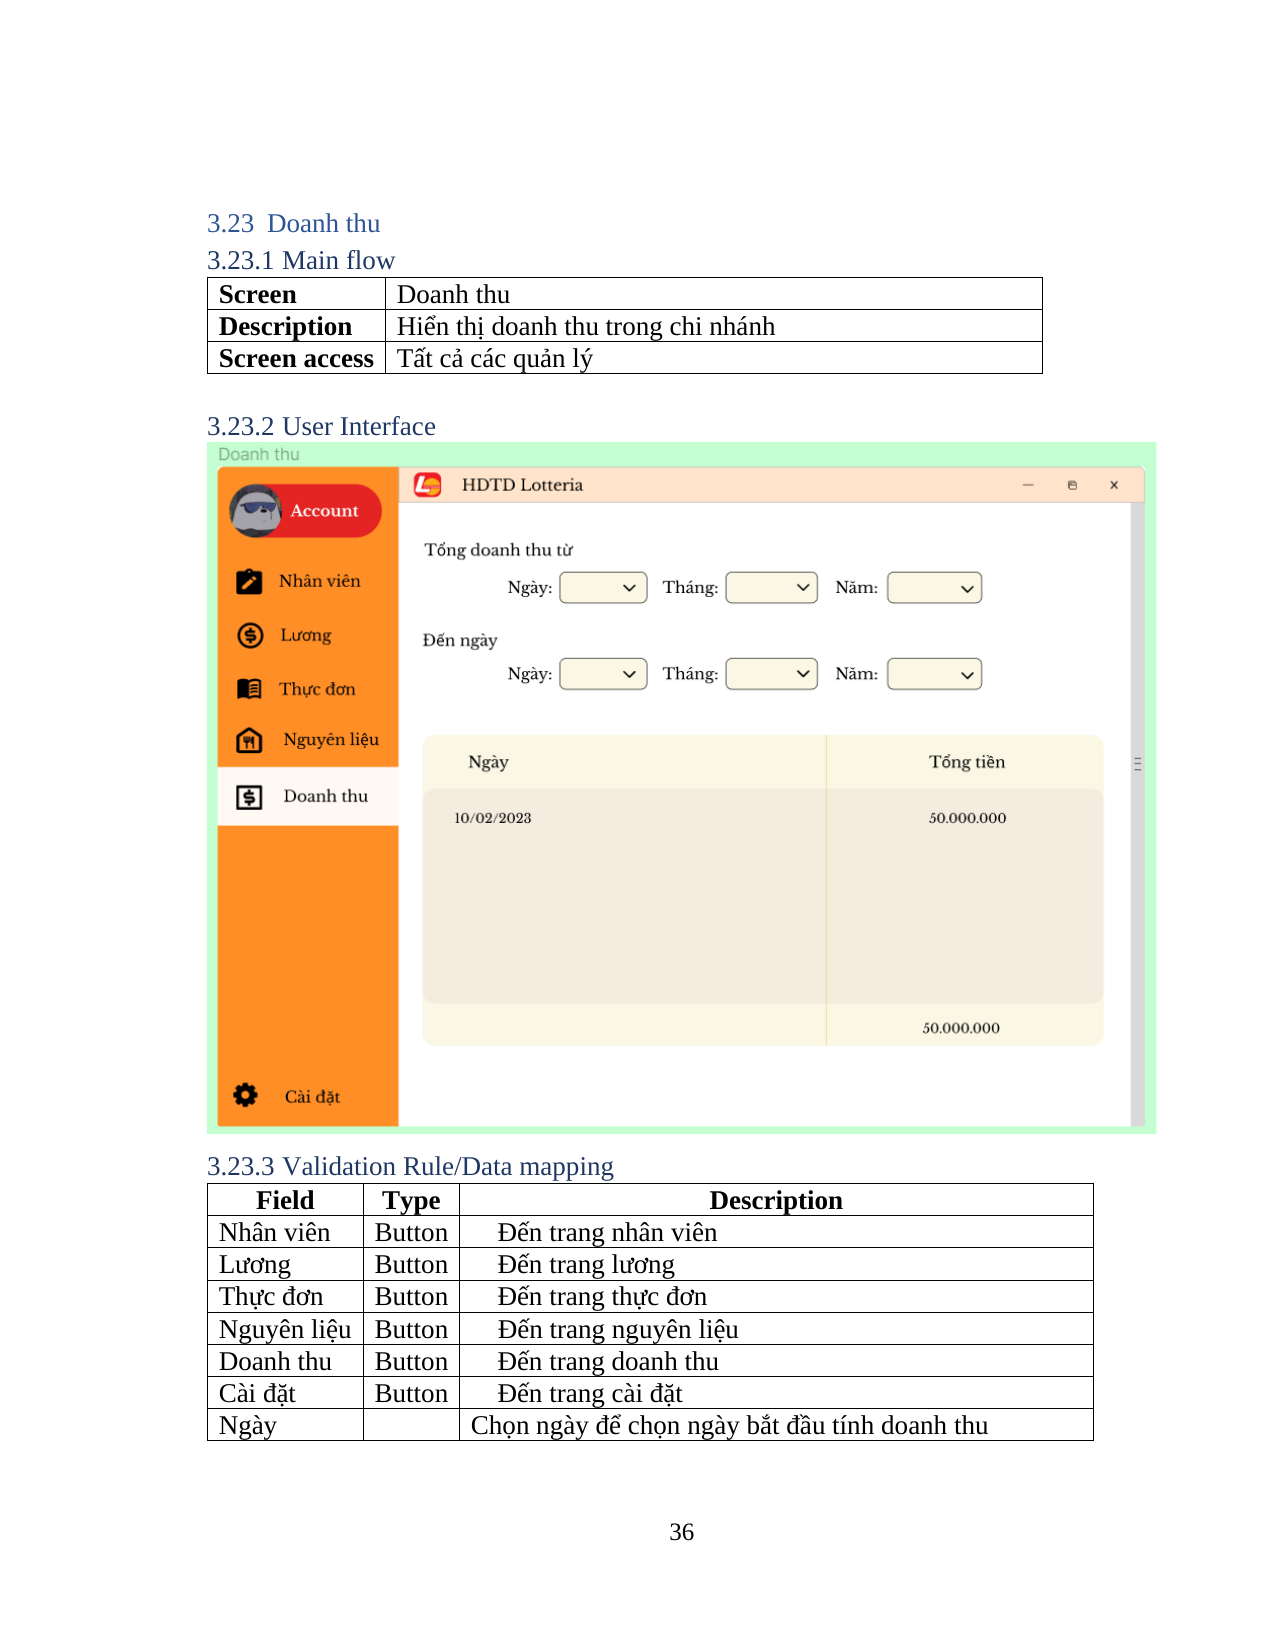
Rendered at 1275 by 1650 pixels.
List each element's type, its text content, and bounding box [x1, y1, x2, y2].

table_cell Nguyên liệu [208, 1313, 363, 1344]
table_cell Doanh thu [208, 1345, 363, 1376]
table_cell Button [364, 1248, 459, 1279]
table_cell Screen access [208, 342, 385, 373]
subtitle Main flow [207, 244, 1156, 275]
table_cell Tất cả các quản lý [386, 342, 1042, 373]
table_cell Thực đơn [208, 1281, 363, 1312]
subtitle User Interface [207, 410, 1156, 441]
table_cell Hiển thị doanh thu trong chi nhánh [386, 310, 1042, 341]
table_cell Đến trang nhân viên [460, 1216, 1093, 1247]
table_cell Đến trang cài đặt [460, 1377, 1093, 1408]
table_header Screen [208, 278, 385, 309]
subtitle Doanh thu [207, 207, 1156, 238]
table_header Description [460, 1184, 1093, 1215]
table_cell Button [364, 1313, 459, 1344]
table_cell Description [208, 310, 385, 341]
table_cell Button [364, 1345, 459, 1376]
table_cell Ngày [208, 1409, 363, 1440]
table_cell [364, 1409, 459, 1440]
table_header Doanh thu [386, 278, 1042, 309]
table_cell Button [364, 1281, 459, 1312]
table_cell Đến trang doanh thu [460, 1345, 1093, 1376]
table_cell Nhân viên [208, 1216, 363, 1247]
table_cell Lương [208, 1248, 363, 1279]
picture [206, 442, 1157, 1134]
table_cell Chọn ngày để chọn ngày bắt đầu tính doanh thu [460, 1409, 1093, 1440]
table_cell Cài đặt [208, 1377, 363, 1408]
table_cell Button [364, 1216, 459, 1247]
subtitle Validation Rule/Data mapping [207, 1150, 1156, 1181]
table_cell Đến trang lương [460, 1248, 1093, 1279]
table_cell Đến trang thực đơn [460, 1281, 1093, 1312]
table_cell Button [364, 1377, 459, 1408]
table_header Type [364, 1184, 459, 1215]
table_header Field [208, 1184, 363, 1215]
table_cell Đến trang nguyên liệu [460, 1313, 1093, 1344]
